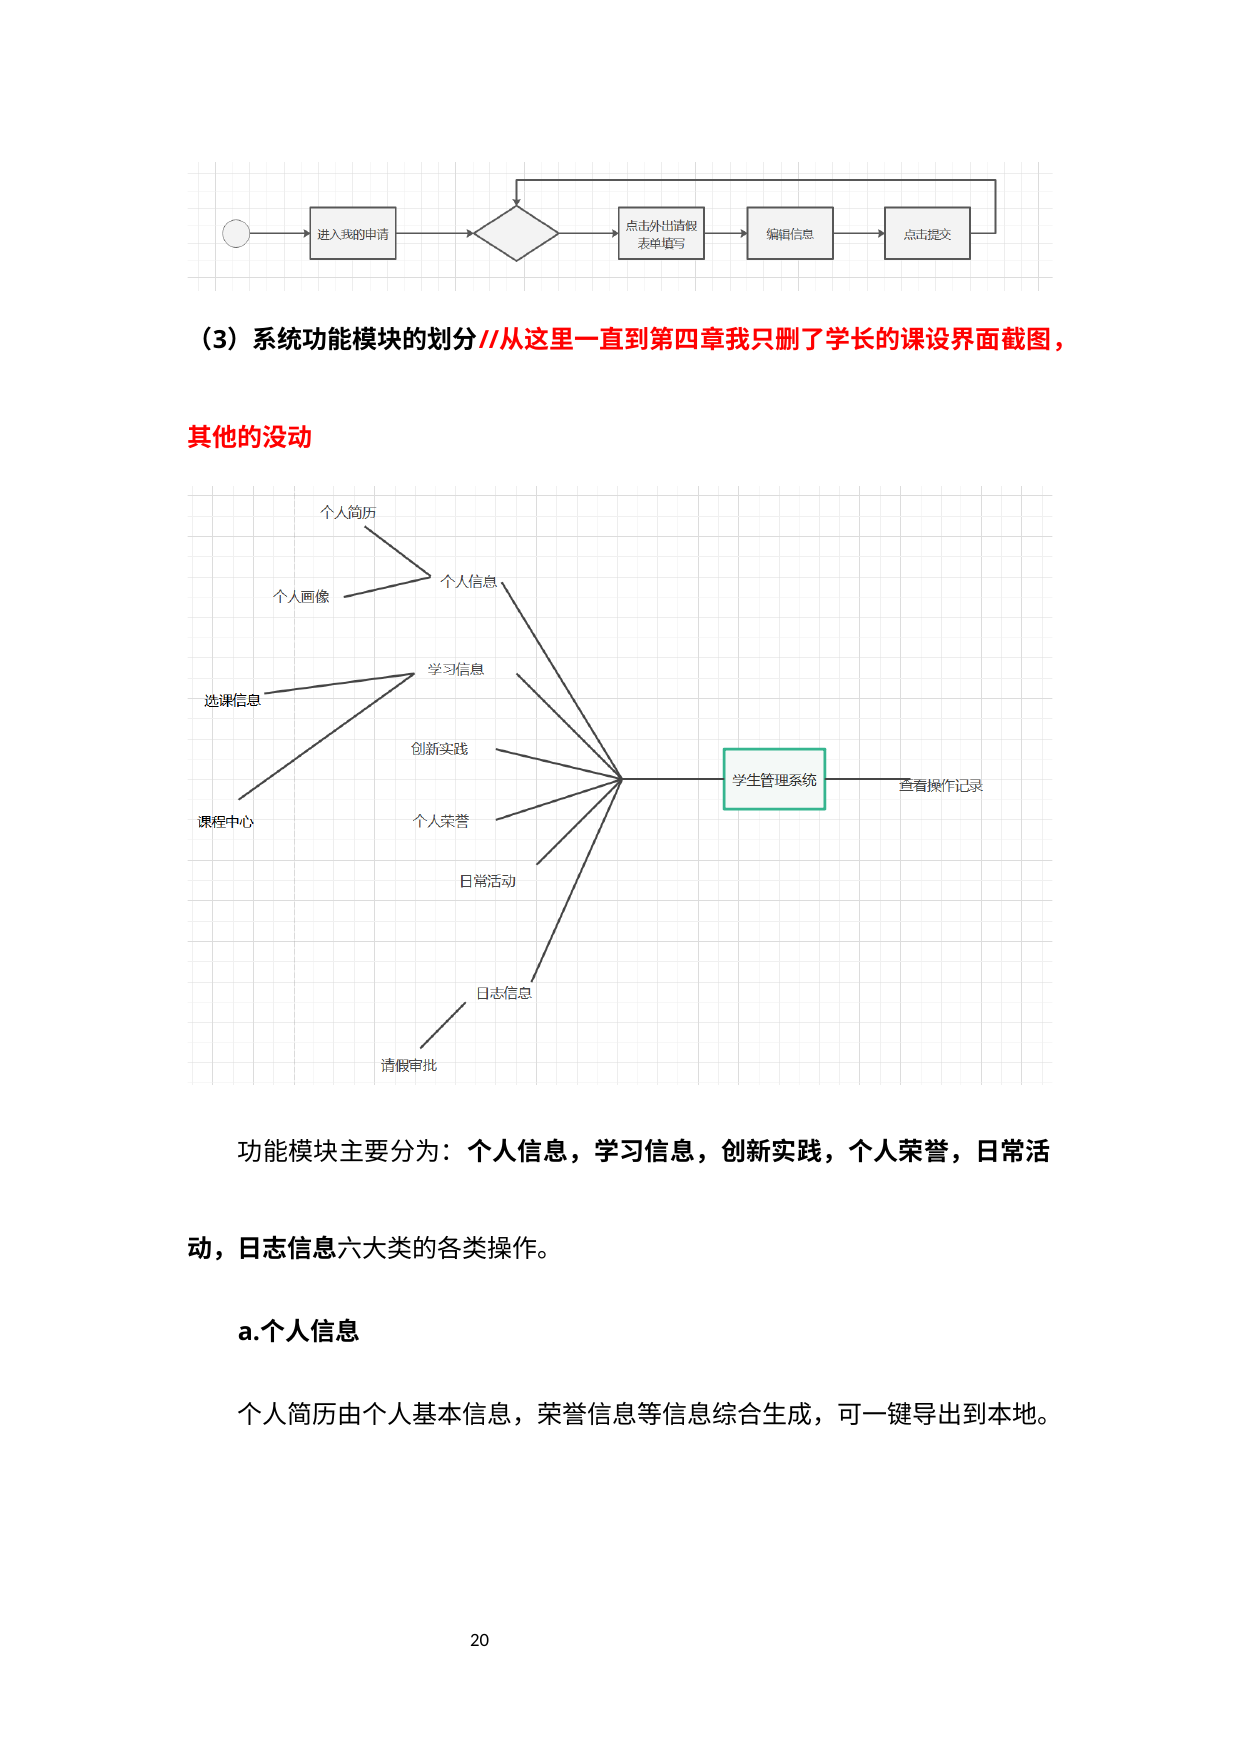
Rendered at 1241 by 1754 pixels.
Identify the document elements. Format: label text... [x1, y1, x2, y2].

picture [187, 162, 1053, 291]
text （3）系统功能模块的划分//从这里一直到第四章我只删了学长的课设界面截图，其他的没动 [187, 305, 1053, 468]
text a.个人信息 [187, 1297, 1053, 1362]
text 个人简历由个人基本信息，荣誉信息等信息综合生成，可一键导出到本地。 [187, 1381, 1053, 1446]
text 功能模块主要分为：个人信息，学习信息，创新实践，个人荣誉，日常活动，日志信息六大类的各类操作。 [187, 1117, 1053, 1279]
picture [187, 486, 1053, 1085]
